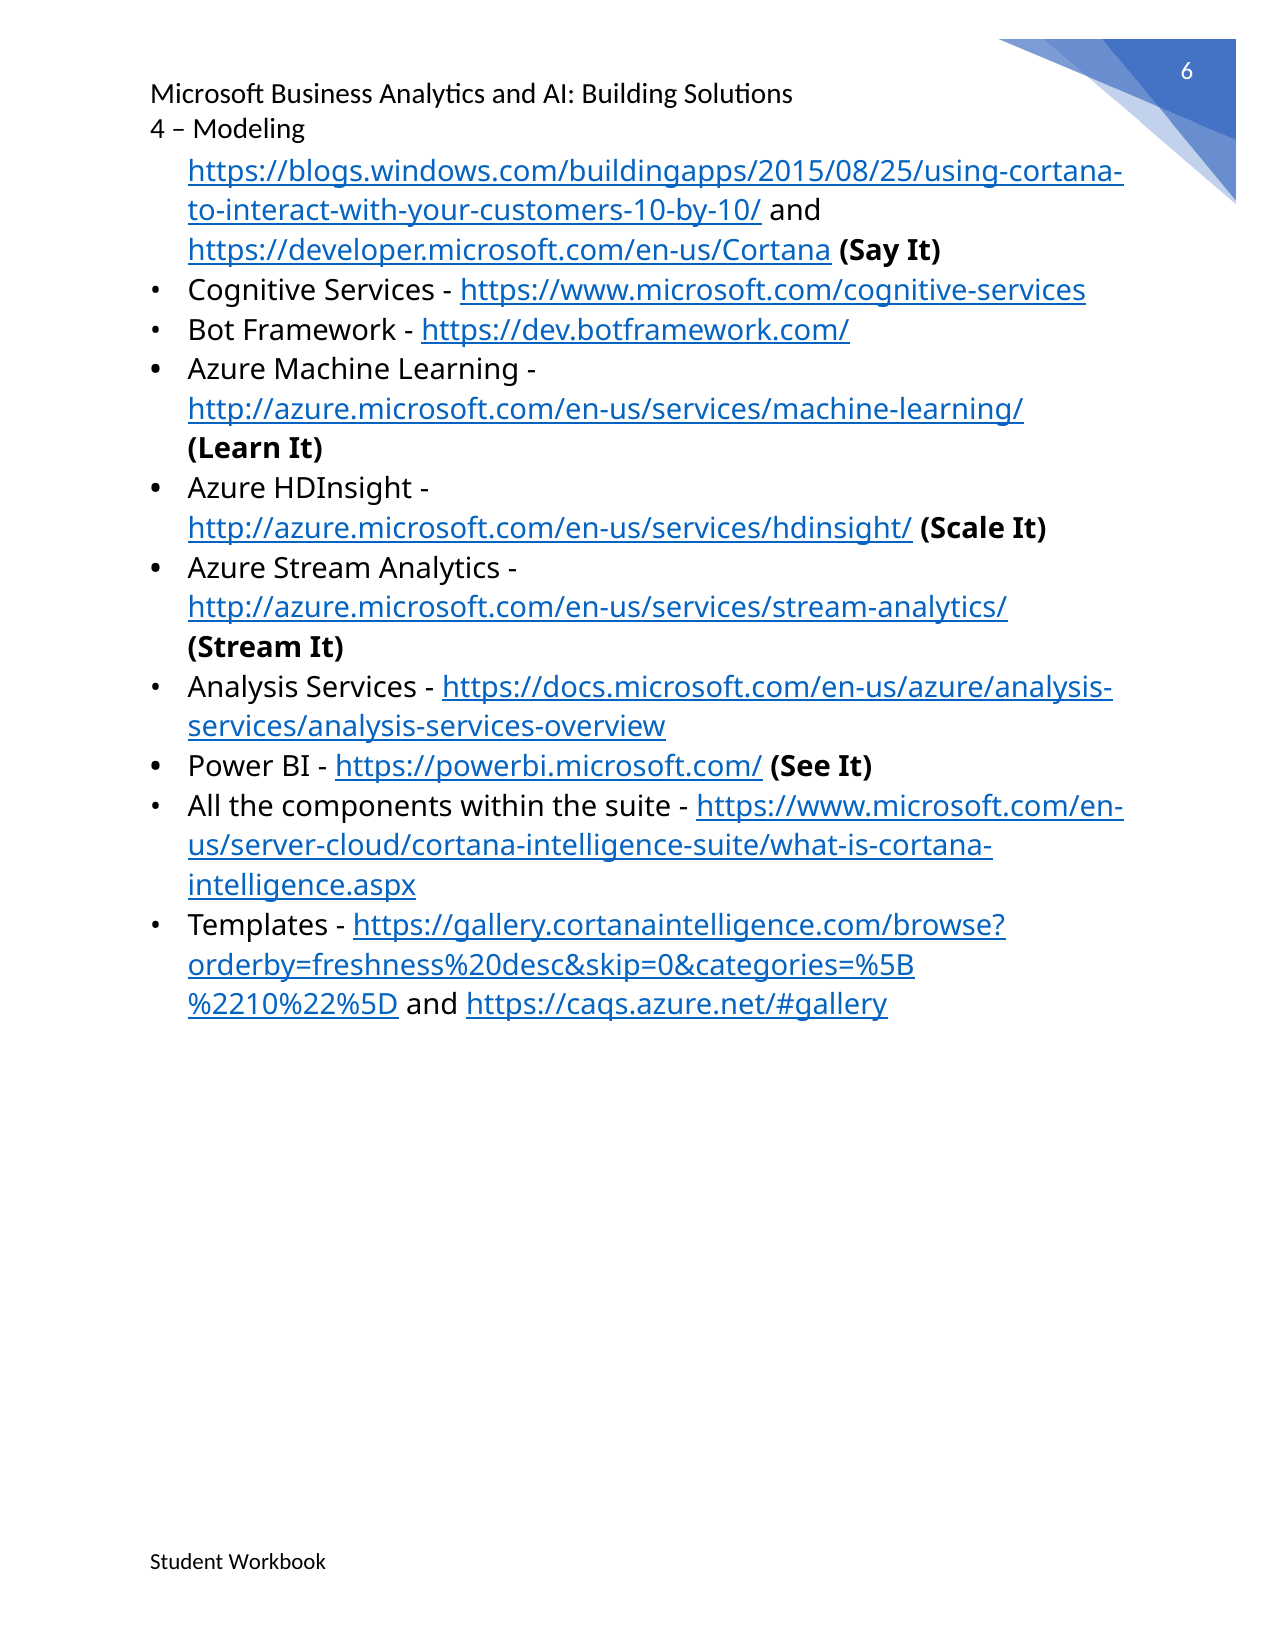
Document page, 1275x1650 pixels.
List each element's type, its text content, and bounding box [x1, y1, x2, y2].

list Bot Framework - https://dev.botframework.com/ [150, 309, 1125, 348]
list Power BI - https://powerbi.microsoft.com/ (See It) [150, 745, 1125, 785]
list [150, 150, 1125, 269]
list Azure HDInsight - http://azure.microsoft.com/en-us/services/hdinsight/ (Scale It) [150, 467, 1125, 547]
picture [997, 39, 1236, 205]
list Templates - https://gallery.cortanaintelligence.com/browse?orderby=freshness%20desc&skip=0&categories=%5B%2210%22%5D and https://caqs.azure.net/#gallery [150, 904, 1125, 1023]
list Analysis Services - https://docs.microsoft.com/en-us/azure/analysis-services/analysis-services-overview [150, 666, 1125, 745]
list Cognitive Services - https://www.microsoft.com/cognitive-services [150, 269, 1125, 309]
list All the components within the suite - https://www.microsoft.com/en-us/server-cloud/cortana-intelligence-suite/what-is-cortana-intelligence.aspx [150, 785, 1125, 904]
list Azure Stream Analytics - http://azure.microsoft.com/en-us/services/stream-analytics/ (Stream It) [150, 547, 1125, 666]
list Azure Machine Learning - http://azure.microsoft.com/en-us/services/machine-learning/ (Learn It) [150, 348, 1125, 467]
